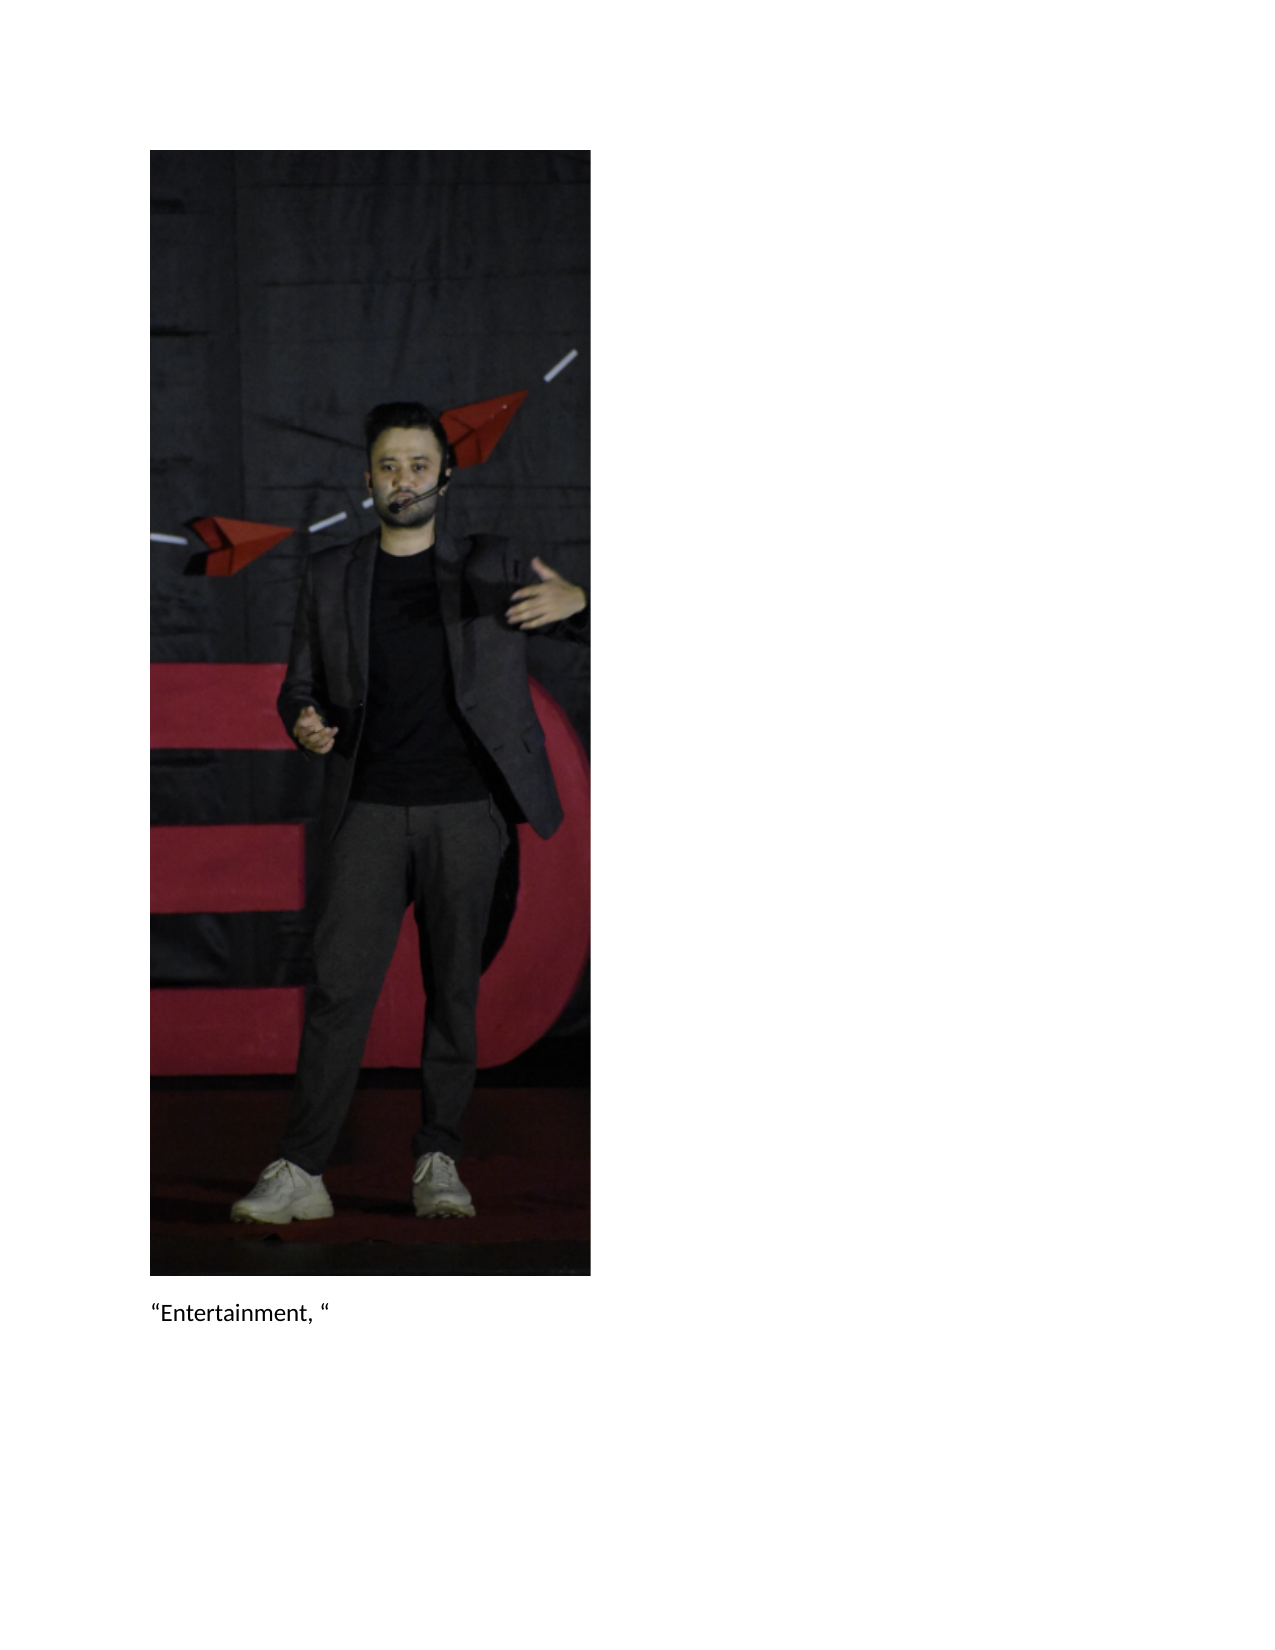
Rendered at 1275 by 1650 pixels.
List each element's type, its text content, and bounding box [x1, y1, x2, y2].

text “Entertainment, “ [150, 1297, 1125, 1328]
picture [150, 150, 591, 1276]
